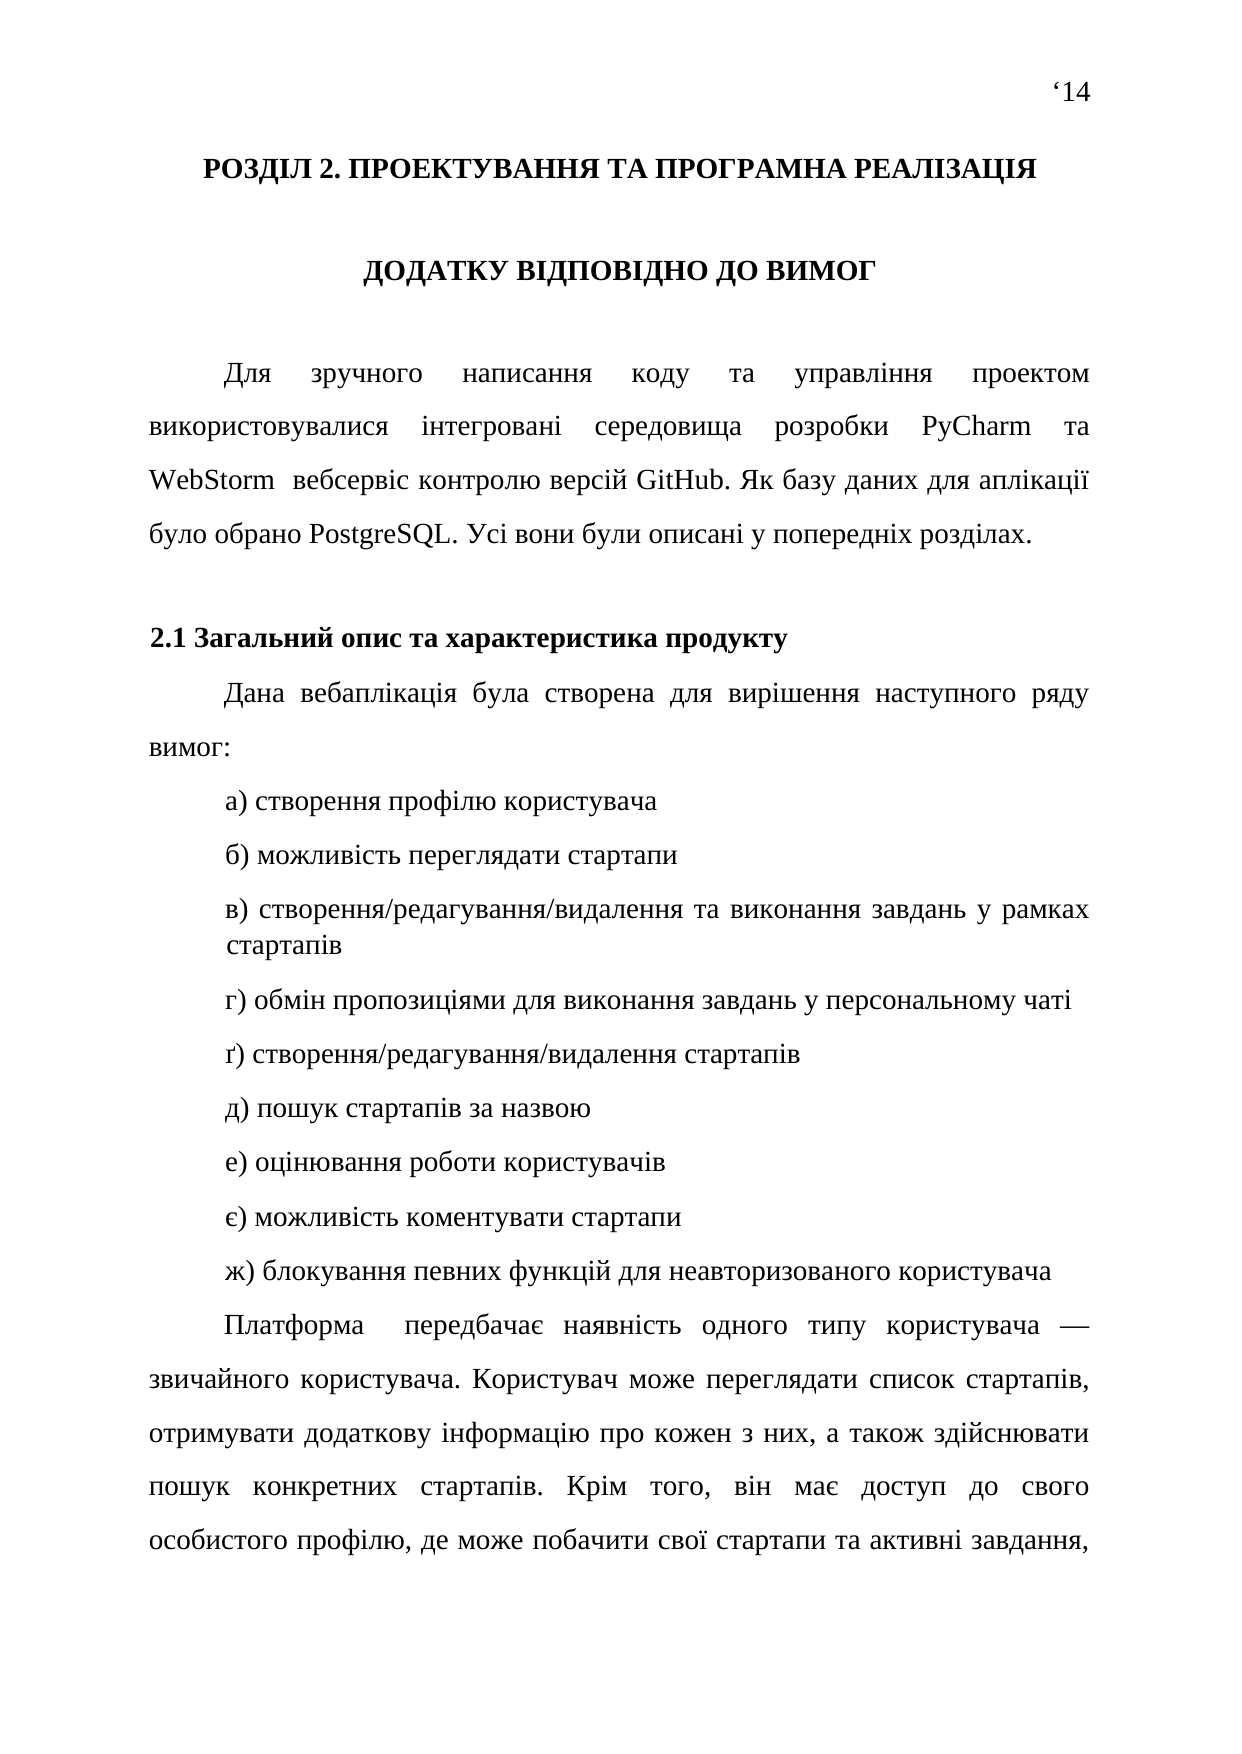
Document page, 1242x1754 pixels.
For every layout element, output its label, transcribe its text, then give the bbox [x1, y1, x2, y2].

text є) можливість коментувати стартапи [225, 1199, 1090, 1232]
text в) створення/редагування/видалення та виконання завдань у рамках стартапів [225, 891, 1090, 961]
text д) пошук стартапів за назвою [225, 1090, 1090, 1124]
subtitle 2.1 Загальний опис та характеристика продукту [150, 621, 1090, 654]
text г) обмін пропозиціями для виконання завдань у персональному чаті [225, 982, 1090, 1015]
subtitle РОЗДІЛ 2. ПРОЕКТУВАННЯ ТА ПРОГРАМНА РЕАЛІЗАЦІЯ [150, 151, 1090, 184]
text Дана вебаплікація була створена для вирішення наступного ряду вимог: [148, 675, 1090, 762]
text ж) блокування певних функцій для неавторизованого користувача [225, 1253, 1090, 1287]
text а) створення профілю користувача [225, 783, 1090, 816]
subtitle ДОДАТКУ ВІДПОВІДНО ДО ВИМОГ [150, 253, 1090, 286]
text Для зручного написання коду та управління проектом використовувалися інтегровані середовища розробки PyCharm та WebStorm вебсервіс контролю версій GitHub. Як базу даних для аплікації було обрано PostgreSQL. Усі вони були описані у попередніх розділах. [148, 355, 1090, 549]
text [148, 1307, 1090, 1556]
text е) оцінювання роботи користувачів [225, 1144, 1090, 1178]
text б) можливість переглядати стартапи [225, 837, 1090, 871]
text ґ) створення/редагування/видалення стартапів [225, 1036, 1090, 1069]
